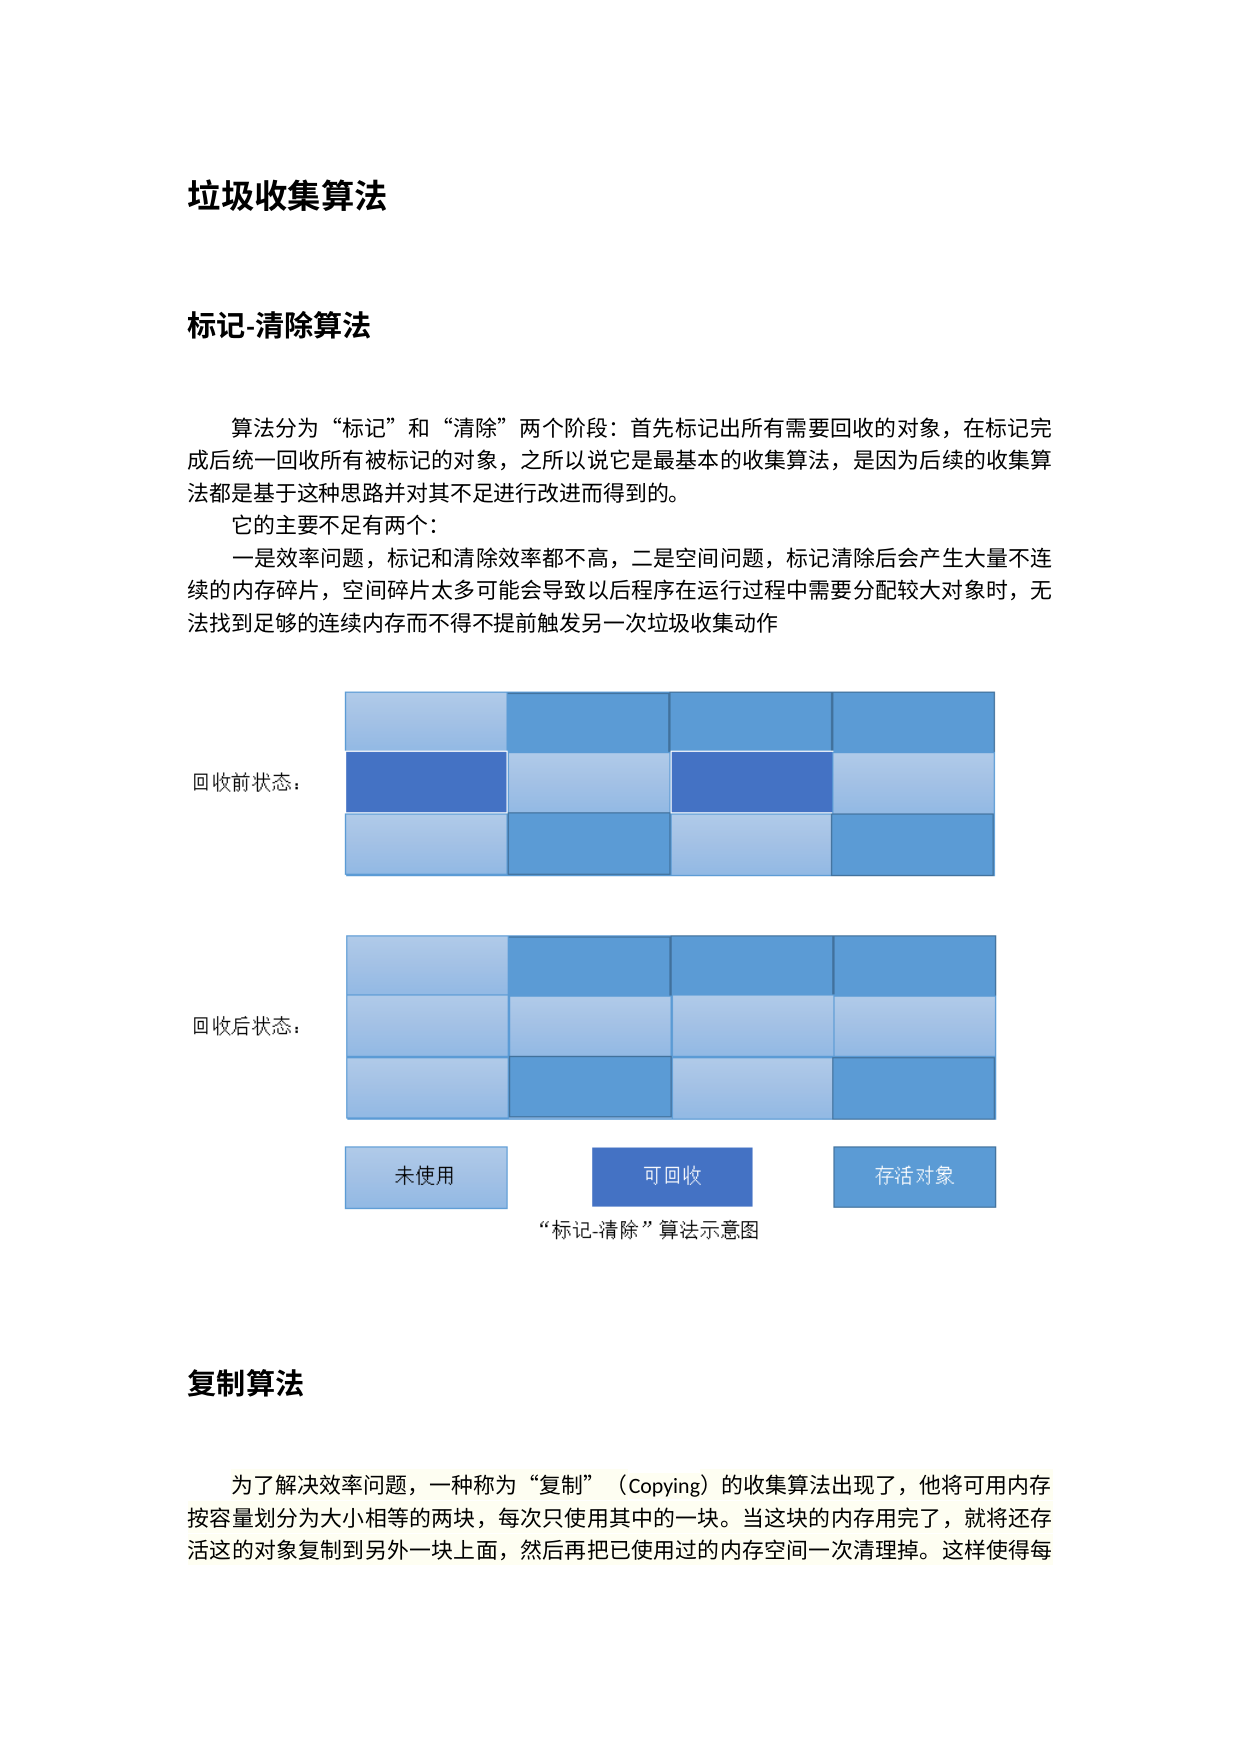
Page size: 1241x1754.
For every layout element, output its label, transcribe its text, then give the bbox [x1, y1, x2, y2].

text 算法分为“标记”和“清除”两个阶段：首先标记出所有需要回收的对象，在标记完成后统一回收所有被标记的对象，之所以说它是最基本的收集算法，是因为后续的收集算法都是基于这种思路并对其不足进行改进而得到的。 [187, 410, 1053, 508]
subtitle 复制算法 [187, 1349, 1053, 1414]
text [187, 1468, 1053, 1566]
subtitle 标记-清除算法 [187, 291, 1053, 356]
subtitle 垃圾收集算法 [187, 162, 1053, 227]
text 它的主要不足有两个： [187, 508, 1053, 540]
text 一是效率问题，标记和清除效率都不高，二是空间问题，标记清除后会产生大量不连续的内存碎片，空间碎片太多可能会导致以后程序在运行过程中需要分配较大对象时，无法找到足够的连续内存而不得不提前触发另一次垃圾收集动作 [187, 540, 1053, 638]
picture [187, 670, 1053, 1255]
